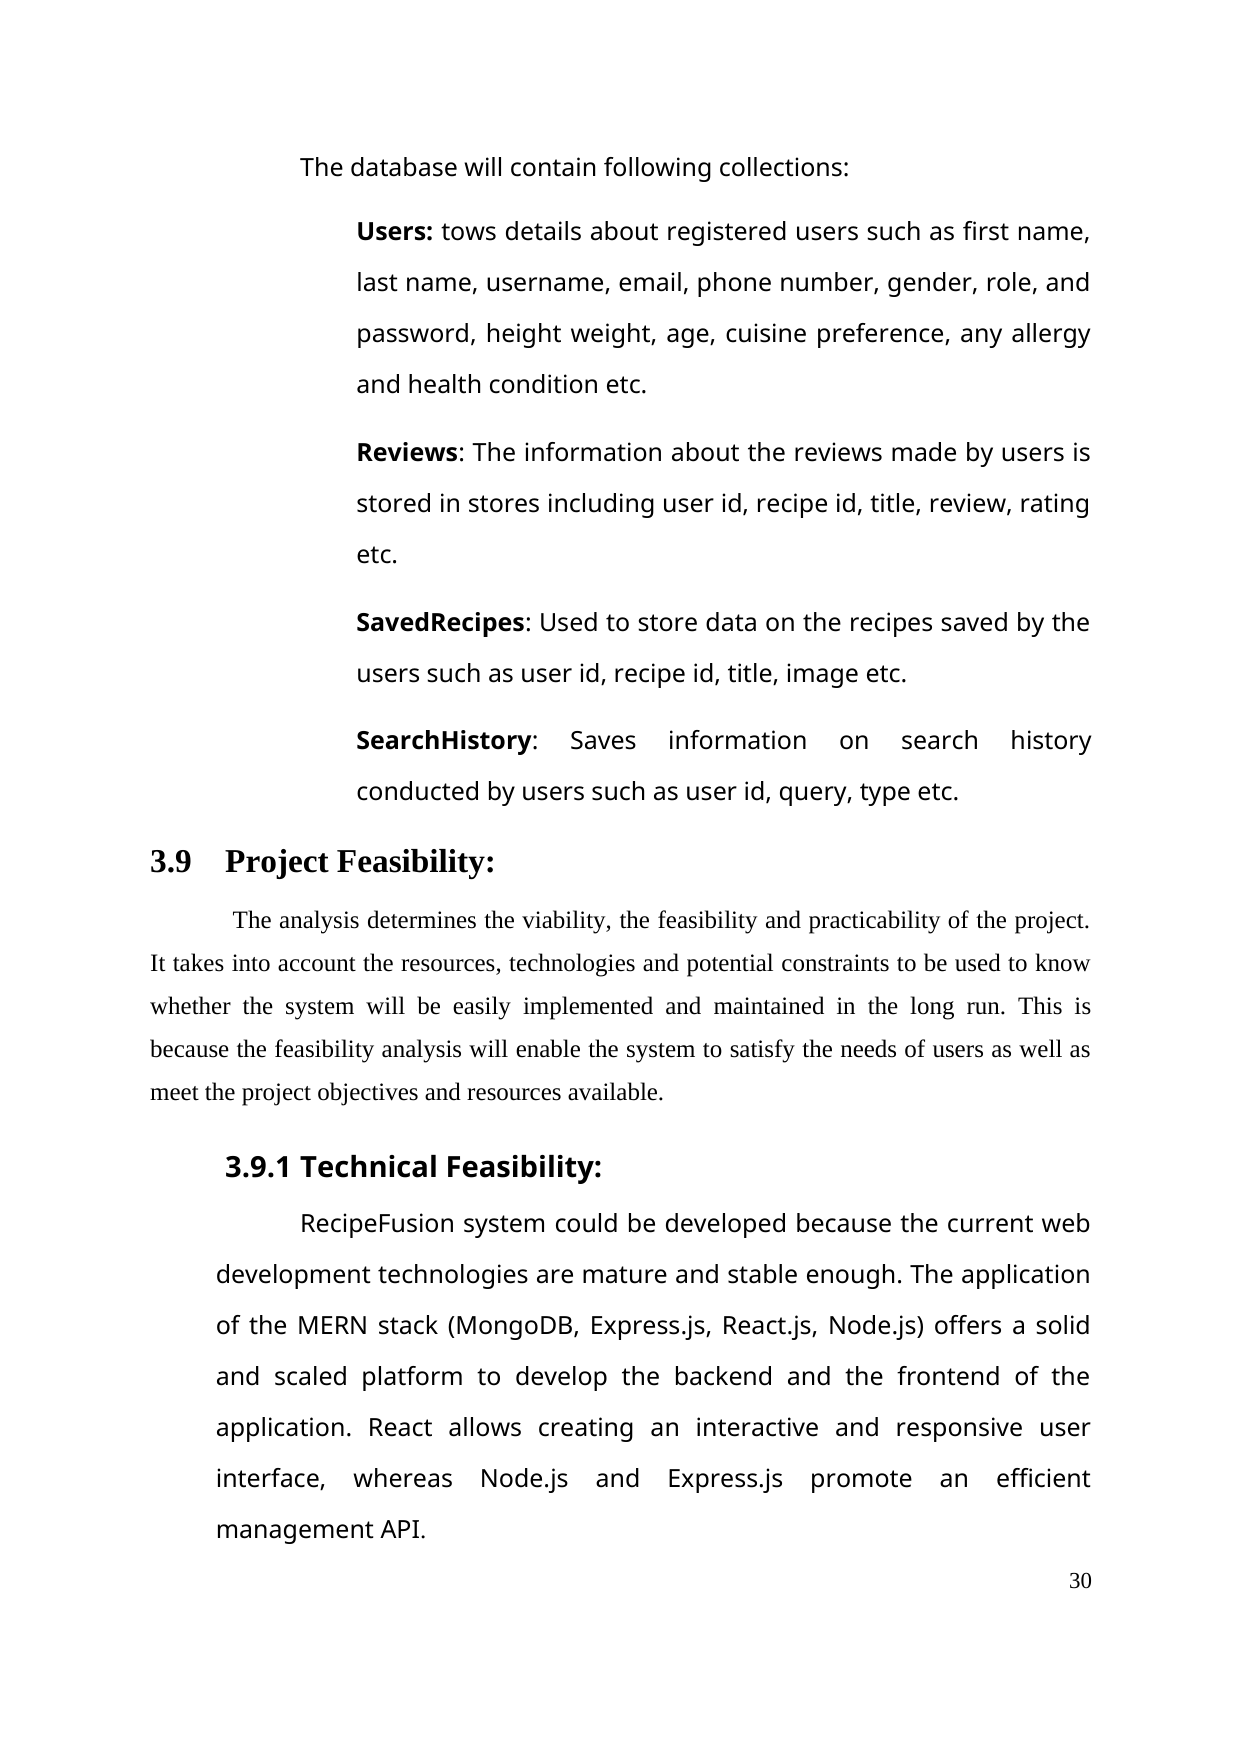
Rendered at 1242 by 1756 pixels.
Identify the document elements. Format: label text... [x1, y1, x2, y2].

list Reviews: The information about the reviews made by users is stored in stores including user id, recipe id, title, review, rating etc. [356, 434, 1092, 571]
text The database will contain following collections: [291, 150, 1092, 184]
list SavedRecipes: Used to store data on the recipes saved by the users such as user id, recipe id, title, image etc. [356, 604, 1092, 689]
subtitle Project Feasibility: [150, 842, 1092, 880]
text The analysis determines the viability, the feasibility and practicability of the project. It takes into account the resources, technologies and potential constraints to be used to know whether the system will be easily implemented and maintained in the long run. This is because the feasibility analysis will enable the system to satisfy the needs of users as well as meet the project objectives and resources available. [150, 905, 1092, 1106]
list Technical Feasibility: [225, 1146, 1092, 1186]
text RecipeFusion system could be developed because the current web development technologies are mature and stable enough. The application of the MERN stack (MongoDB, Express.js, React.js, Node.js) offers a solid and scaled platform to develop the backend and the frontend of the application. React allows creating an interactive and responsive user interface, whereas Node.js and Express.js promote an efficient management API. [216, 1206, 1092, 1546]
list SearchHistory: Saves information on search history conducted by users such as user id, query, type etc. [356, 723, 1092, 808]
list Users: tows details about registered users such as first name, last name, username, email, phone number, gender, role, and password, height weight, age, cuisine preference, any allergy and health condition etc. [356, 213, 1092, 401]
